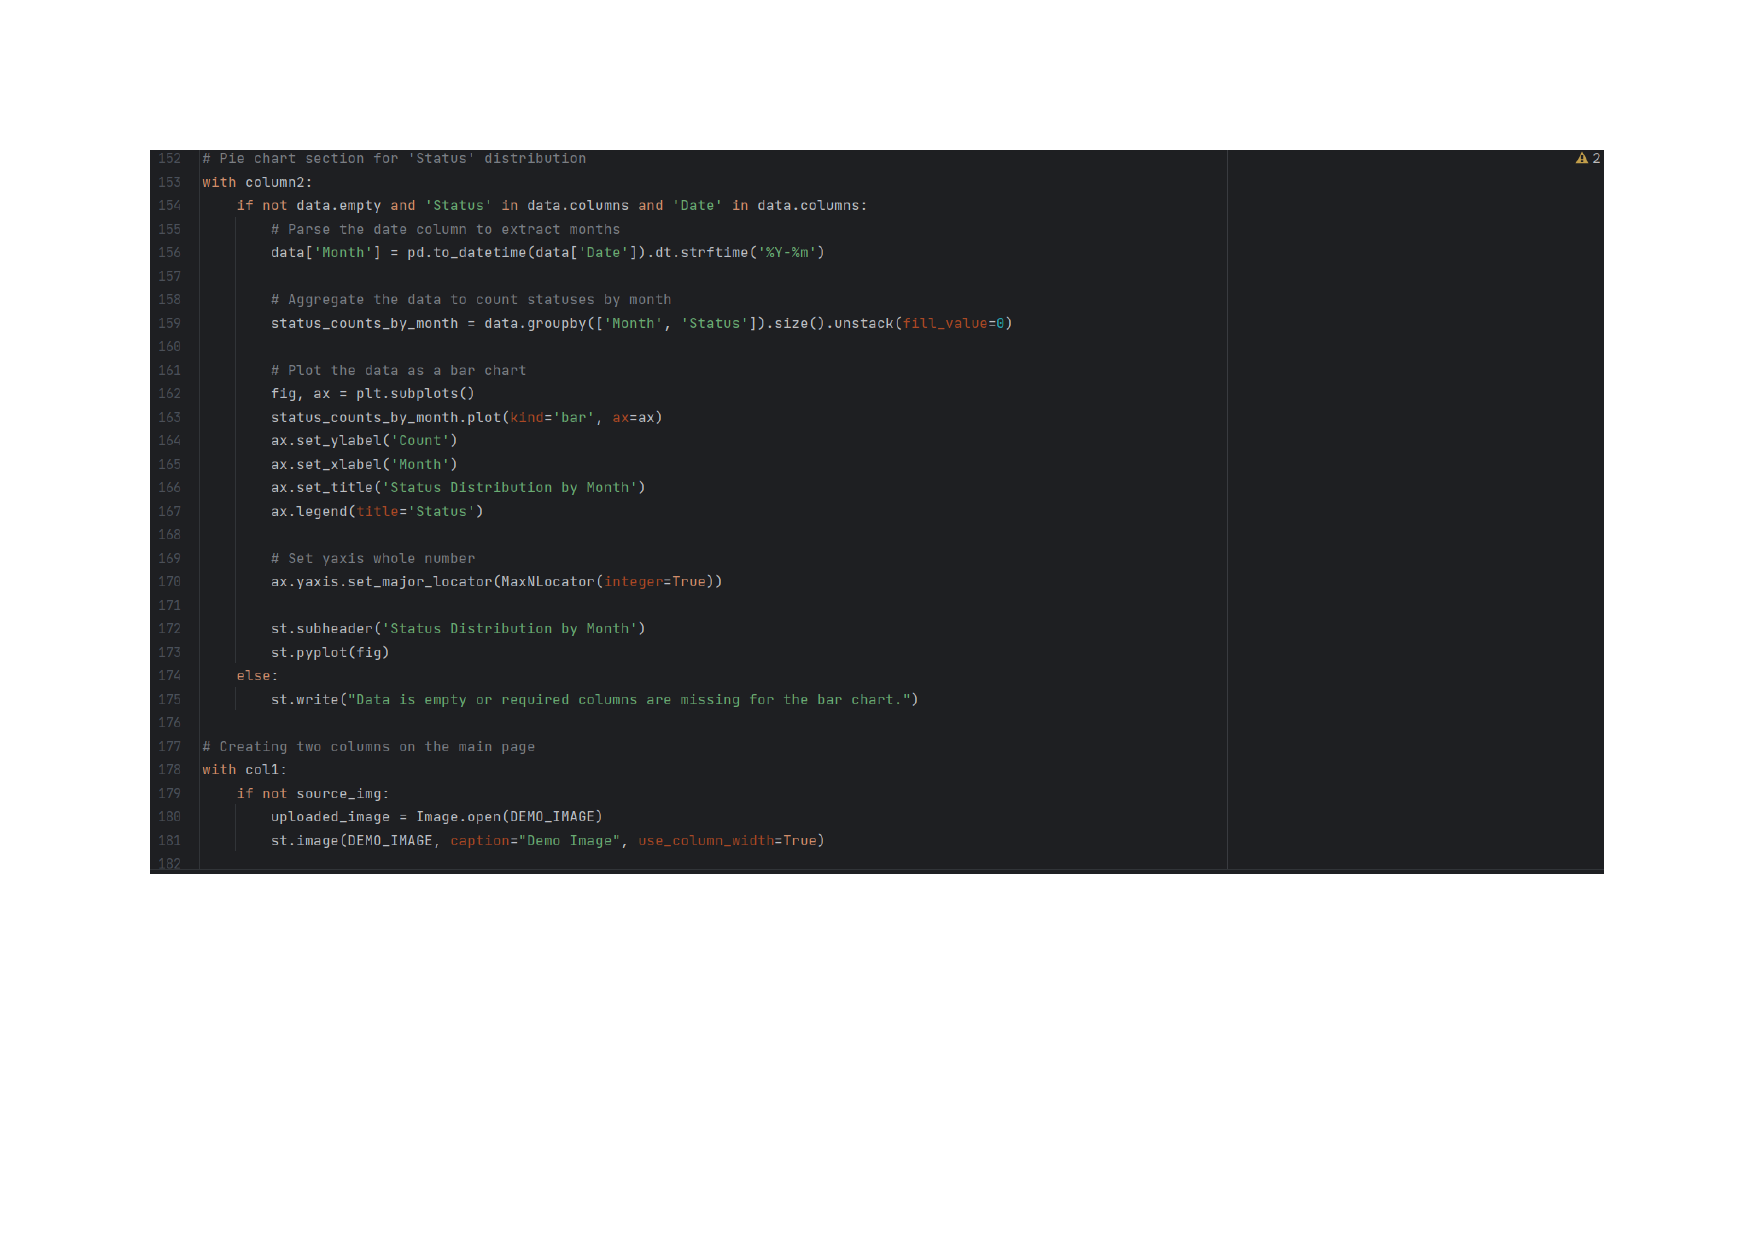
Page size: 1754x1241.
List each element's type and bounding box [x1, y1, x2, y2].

picture [150, 150, 1604, 874]
